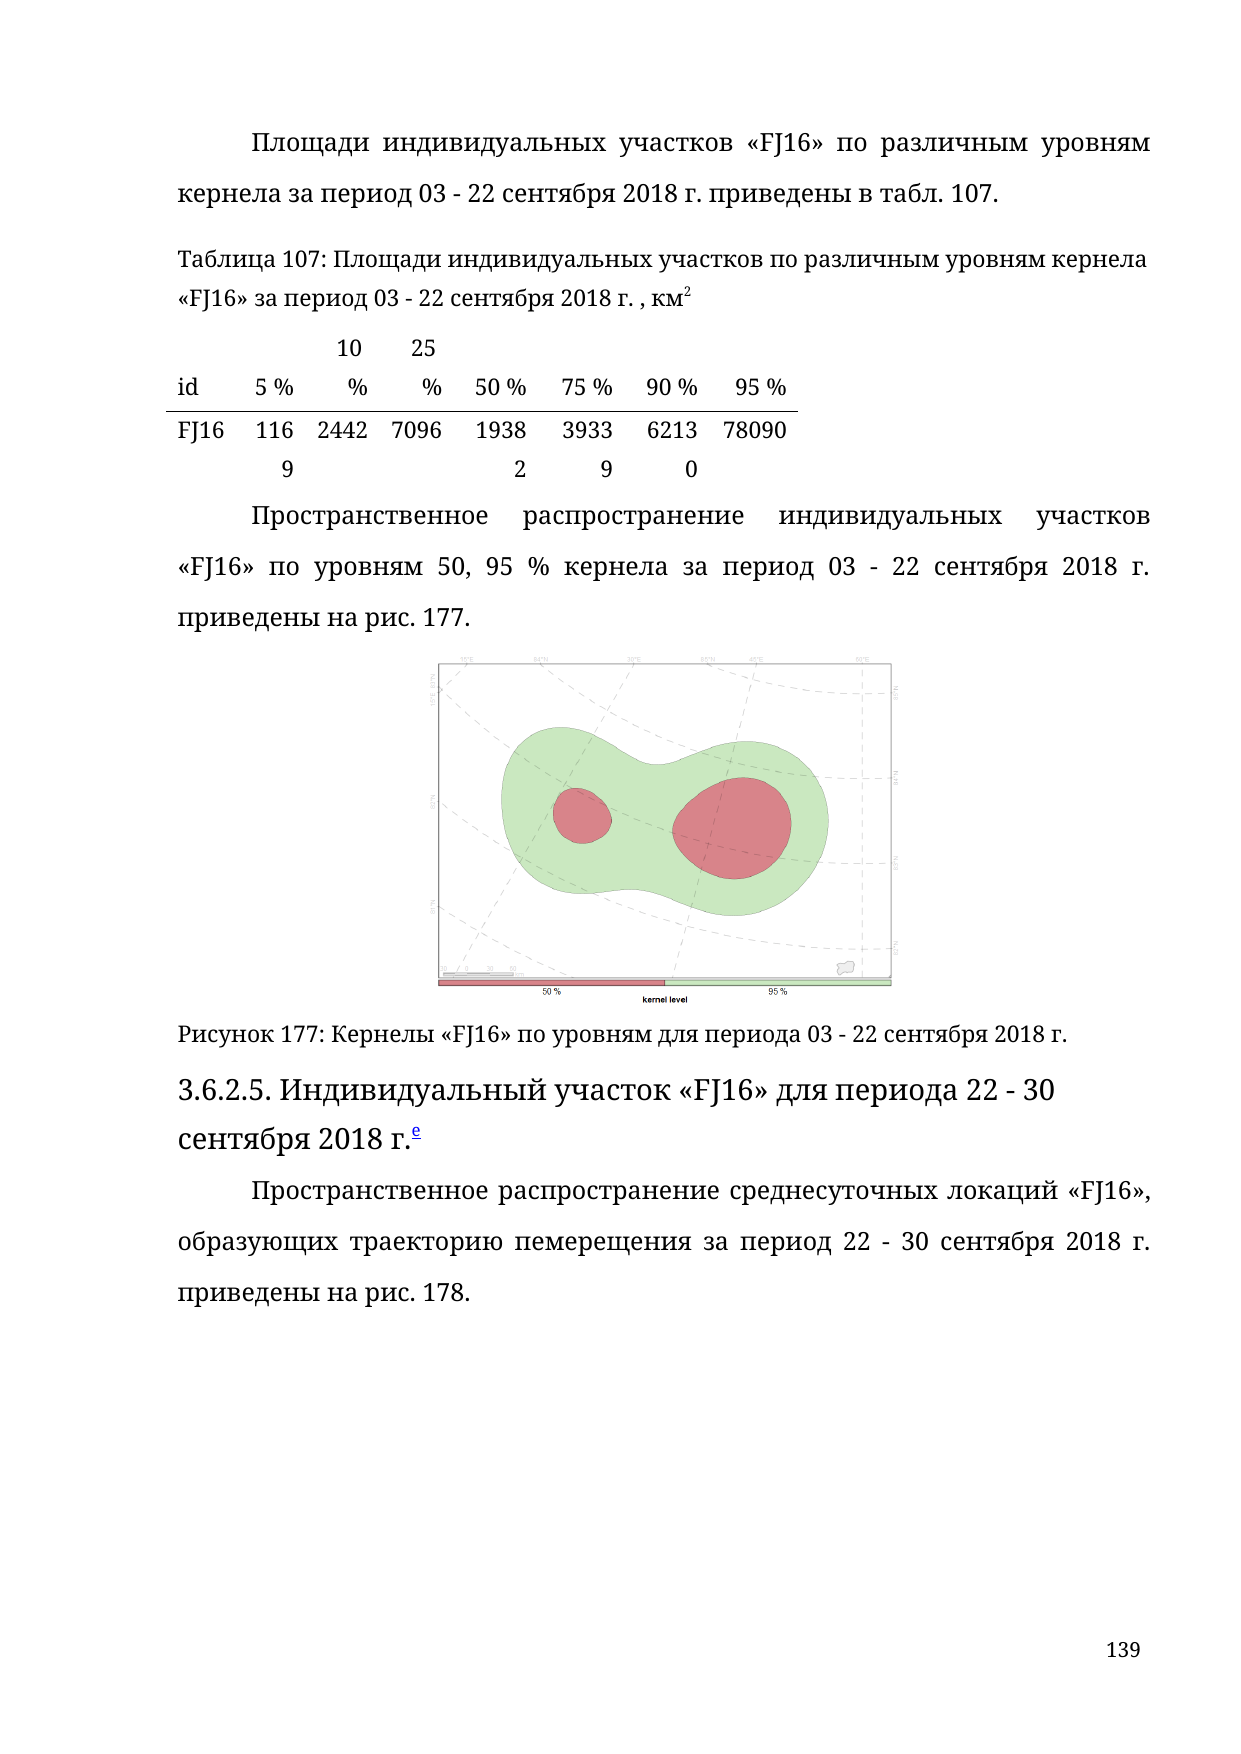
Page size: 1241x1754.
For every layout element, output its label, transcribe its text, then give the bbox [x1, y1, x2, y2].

text Площади индивидуальных участков «FJ16» по различным уровням кернела за период 03 - 22 сентября 2018 г. приведены в табл. 107. [177, 124, 1152, 209]
text Пространственное распространение индивидуальных участков «FJ16» по уровням 50, 95 % кернела за период 03 - 22 сентября 2018 г. приведены на рис. 177. [177, 497, 1152, 634]
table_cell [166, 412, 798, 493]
picture [427, 654, 901, 1005]
text Таблица 107: Площади индивидуальных участков по различным уровням кернела «FJ16» за период 03 - 22 сентября 2018 г. , км2 [177, 243, 1152, 313]
text Рисунок 177: Кернелы «FJ16» по уровням для периода 03 - 22 сентября 2018 г. [177, 1017, 1152, 1049]
subtitle Индивидуальный участок «FJ16» для периода 22 - 30 сентября 2018 г.e [177, 1069, 1152, 1158]
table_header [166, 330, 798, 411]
text Пространственное распространение среднесуточных локаций «FJ16», образующих траекторию пемерещения за период 22 - 30 сентября 2018 г. приведены на рис. 178. [177, 1172, 1152, 1308]
